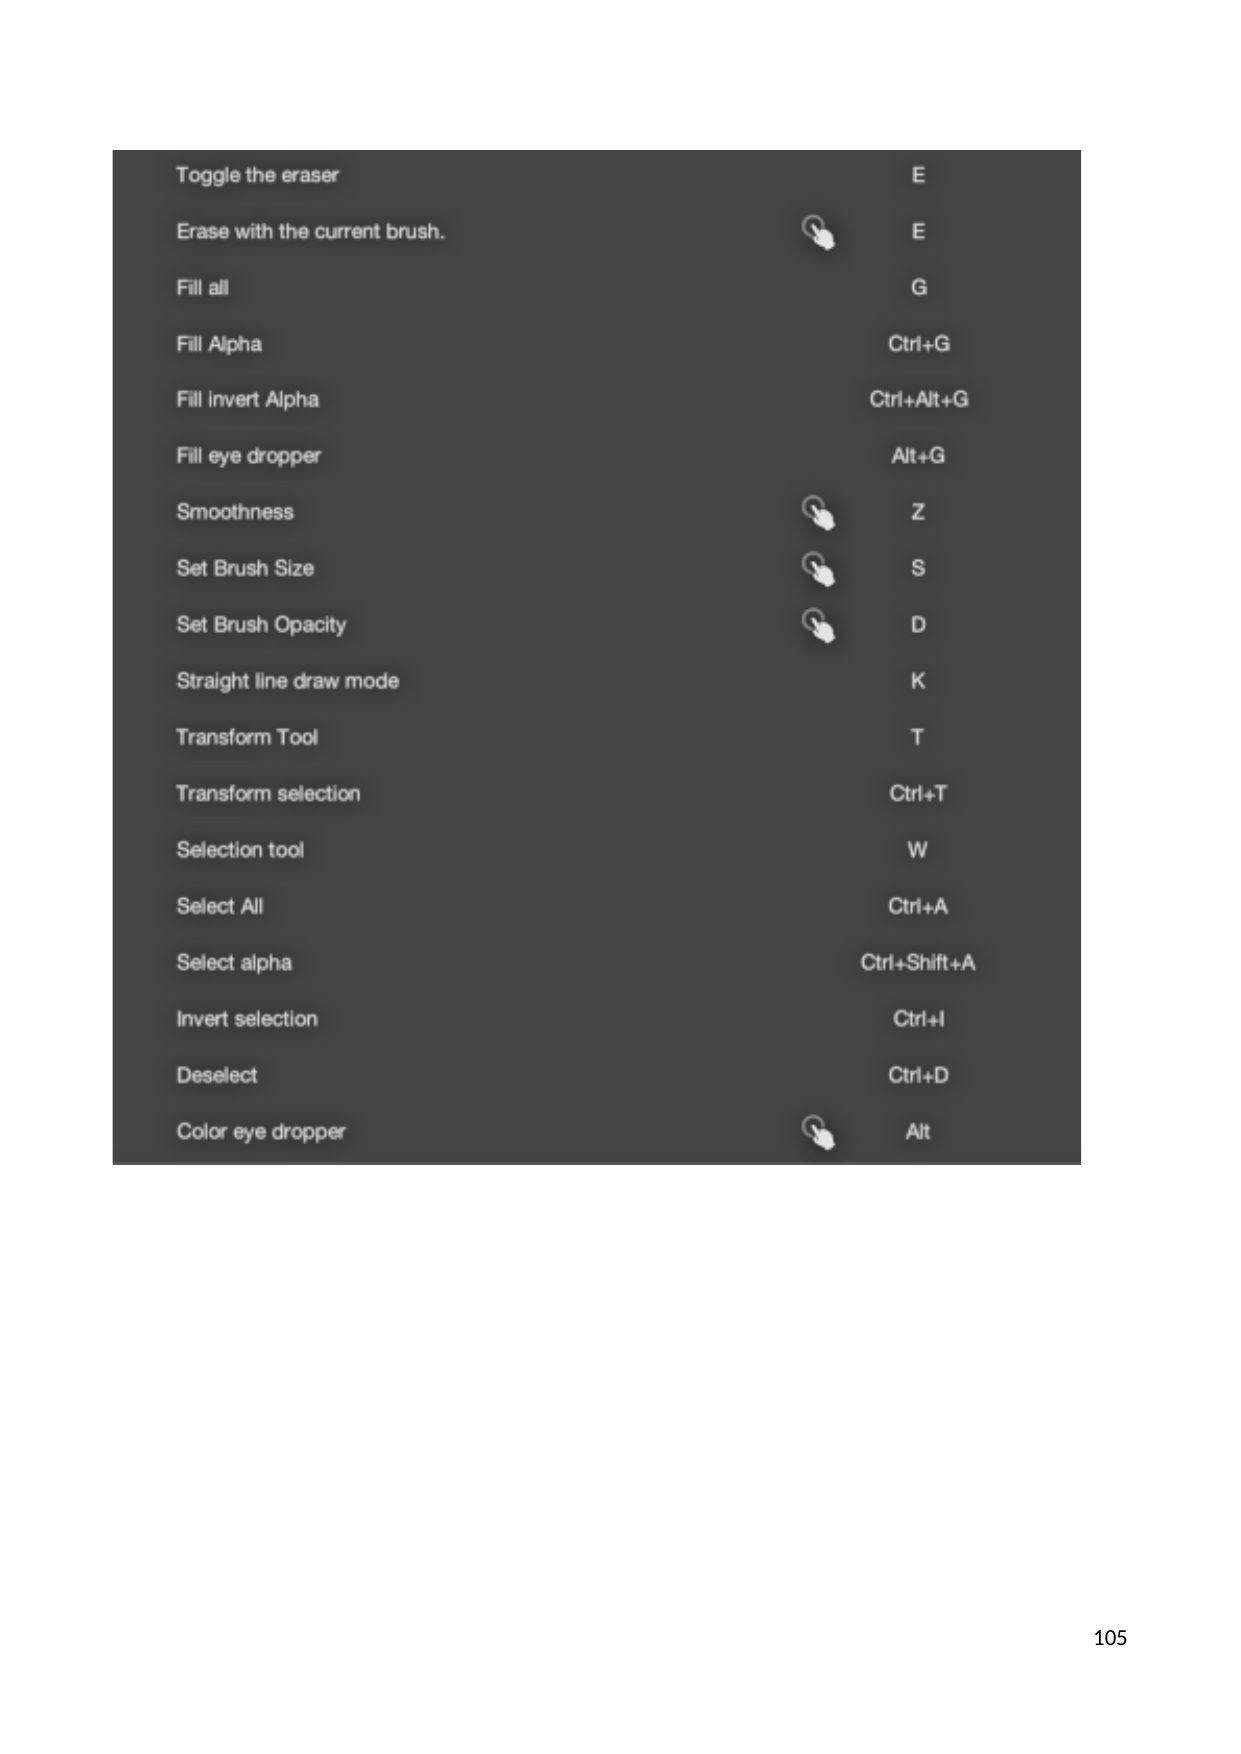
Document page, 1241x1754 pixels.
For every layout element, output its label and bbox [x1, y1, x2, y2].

picture [112, 150, 1082, 1165]
